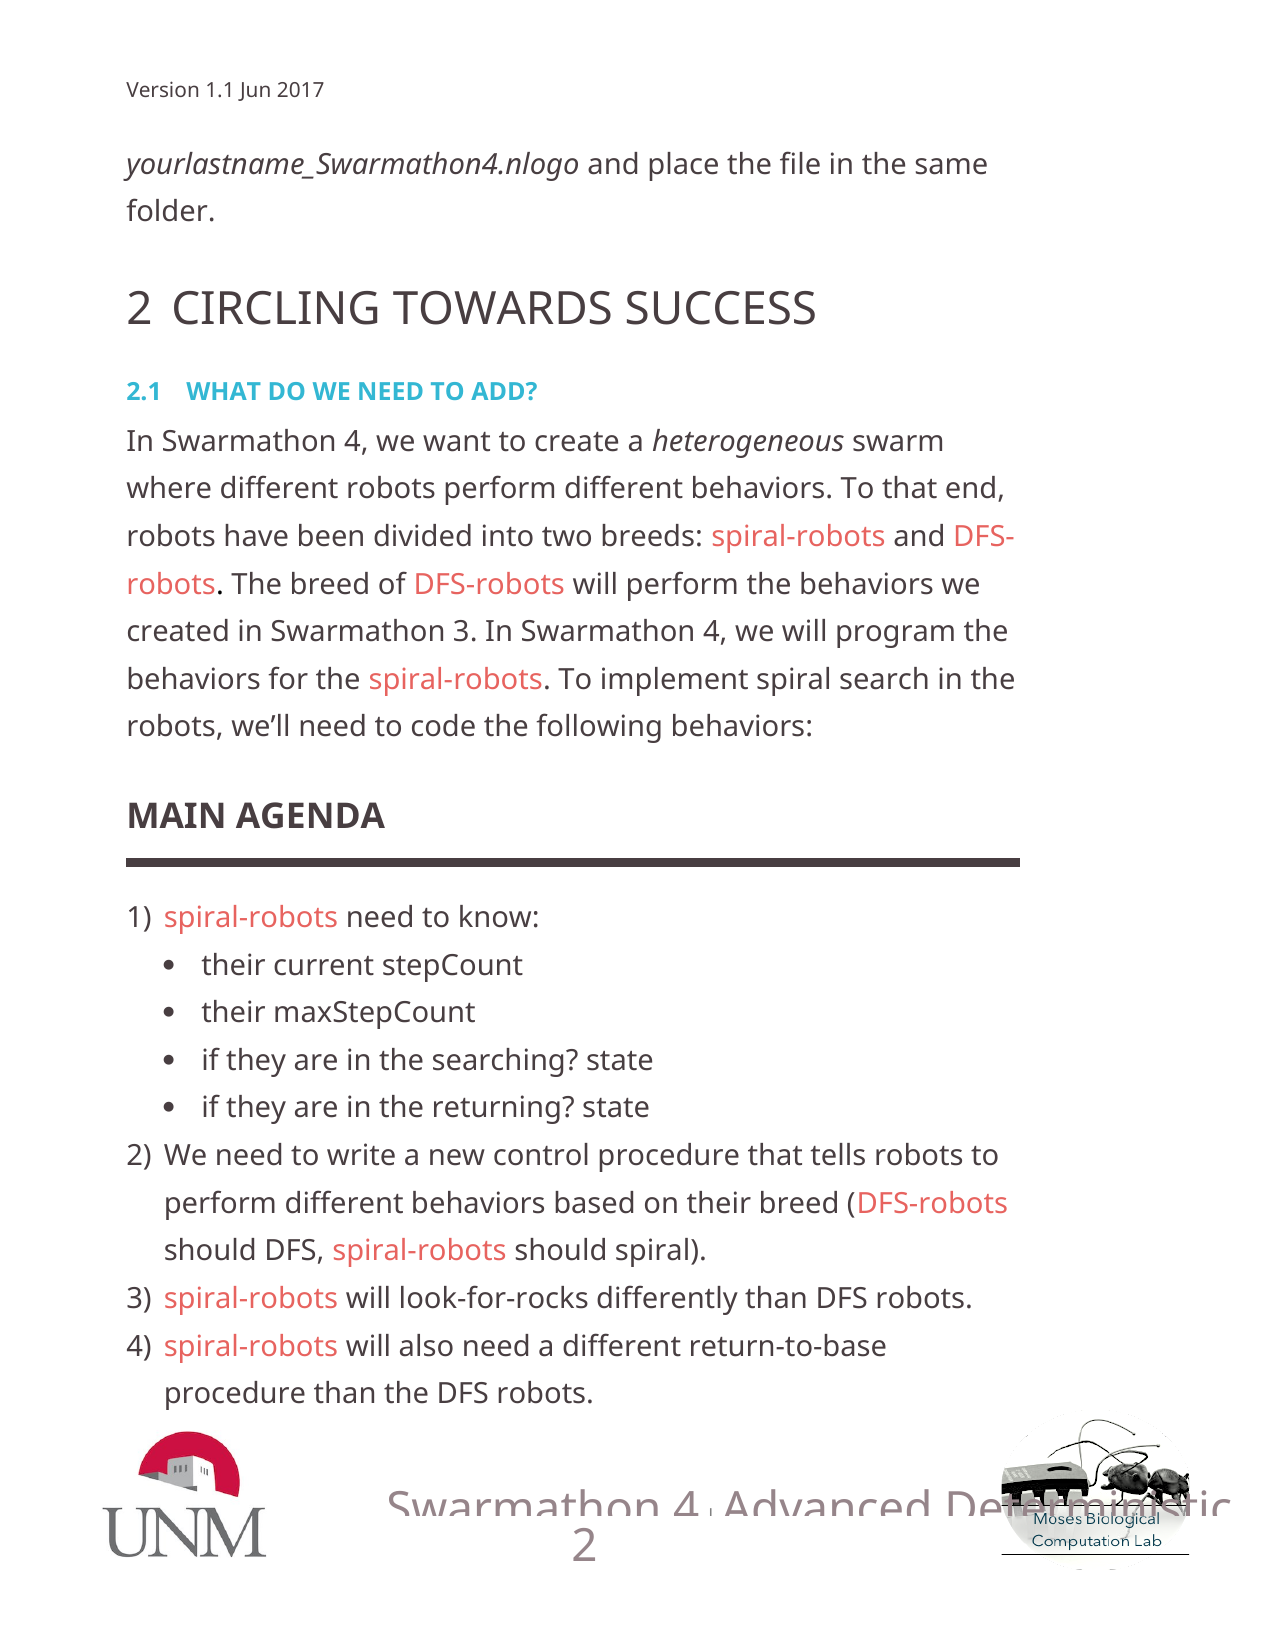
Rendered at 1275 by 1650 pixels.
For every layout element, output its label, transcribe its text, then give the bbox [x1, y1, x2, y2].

list their current stepCount [163, 944, 1020, 984]
list if they are in the returning? state [163, 1087, 1020, 1126]
list spiral-robots will look-for-rocks differently than DFS robots. [126, 1277, 1020, 1317]
picture [101, 1430, 267, 1558]
list spiral-robots need to know: [126, 896, 1020, 936]
list We need to write a new control procedure that tells robots to perform different behaviors based on their breed (DFS-robots should DFS, spiral-robots should spiral). [126, 1134, 1020, 1269]
subtitle circling towards success [126, 276, 1020, 338]
text In Swarmathon 4, we want to create a heterogeneous swarm where different robots perform different behaviors. To that end, robots have been divided into two breeds: spiral-robots and DFS-robots. The breed of DFS-robots will perform the behaviors we created in Swarmathon 3. In Swarmathon 4, we will program the behaviors for the spiral-robots. To implement spiral search in the robots, we’ll need to code the following behaviors: [126, 420, 1020, 745]
subtitle what do we need to add? [126, 373, 1020, 408]
picture [1001, 1410, 1190, 1570]
list spiral-robots will also need a different return-to-base procedure than the DFS robots. [126, 1325, 1020, 1412]
list if they are in the searching? state [163, 1039, 1020, 1079]
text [126, 143, 1020, 230]
text main agenda [126, 791, 1020, 858]
list their maxStepCount [163, 992, 1020, 1031]
